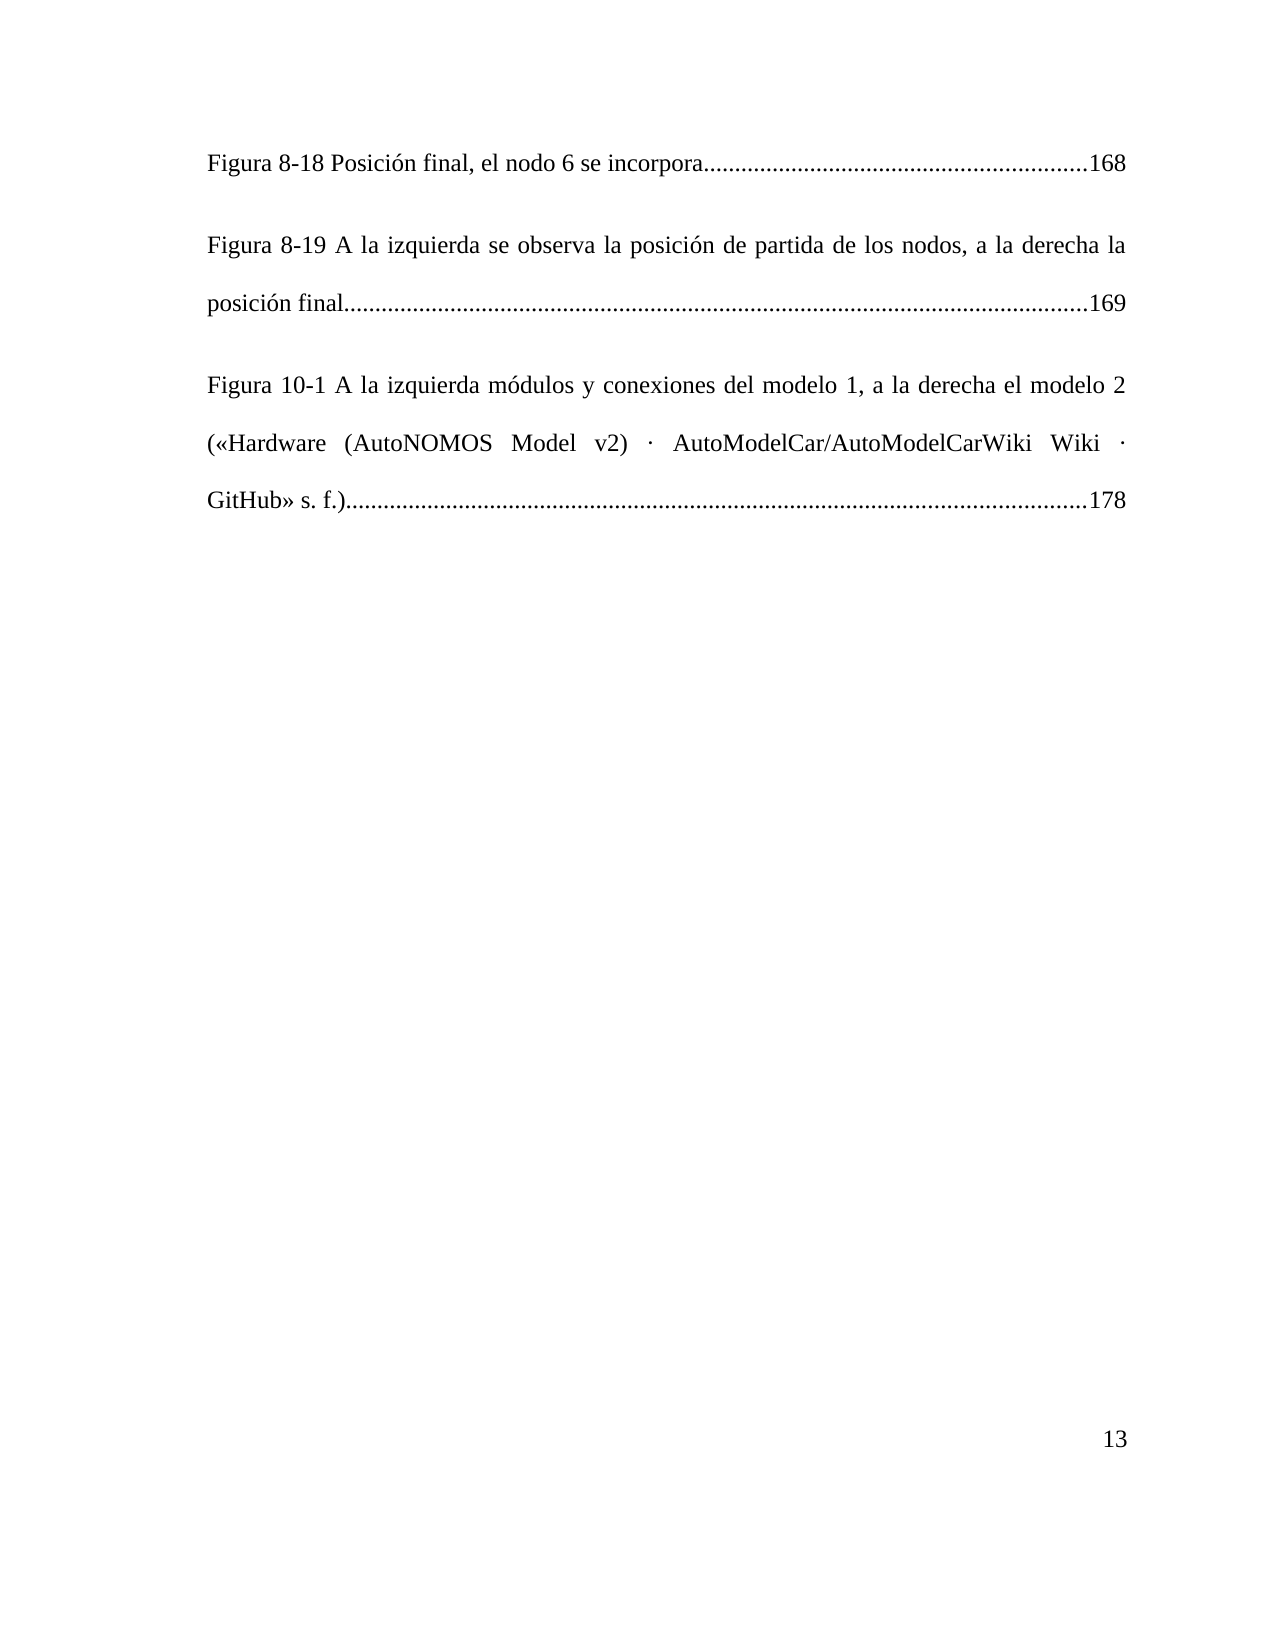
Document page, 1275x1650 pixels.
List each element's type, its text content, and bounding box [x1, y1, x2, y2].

text Figura 8-19 A la izquierda se observa la posición de partida de los nodos, a la derecha la posición final 169 [207, 230, 1127, 316]
text Figura 10-1 A la izquierda módulos y conexiones del modelo 1, a la derecha el modelo 2 («Hardware (AutoNOMOS Model v2) · AutoModelCar/AutoModelCarWiki Wiki · GitHub» s. f.) 178 [207, 370, 1127, 514]
text Figura 8-18 Posición final, el nodo 6 se incorpora 168 [207, 148, 1127, 176]
